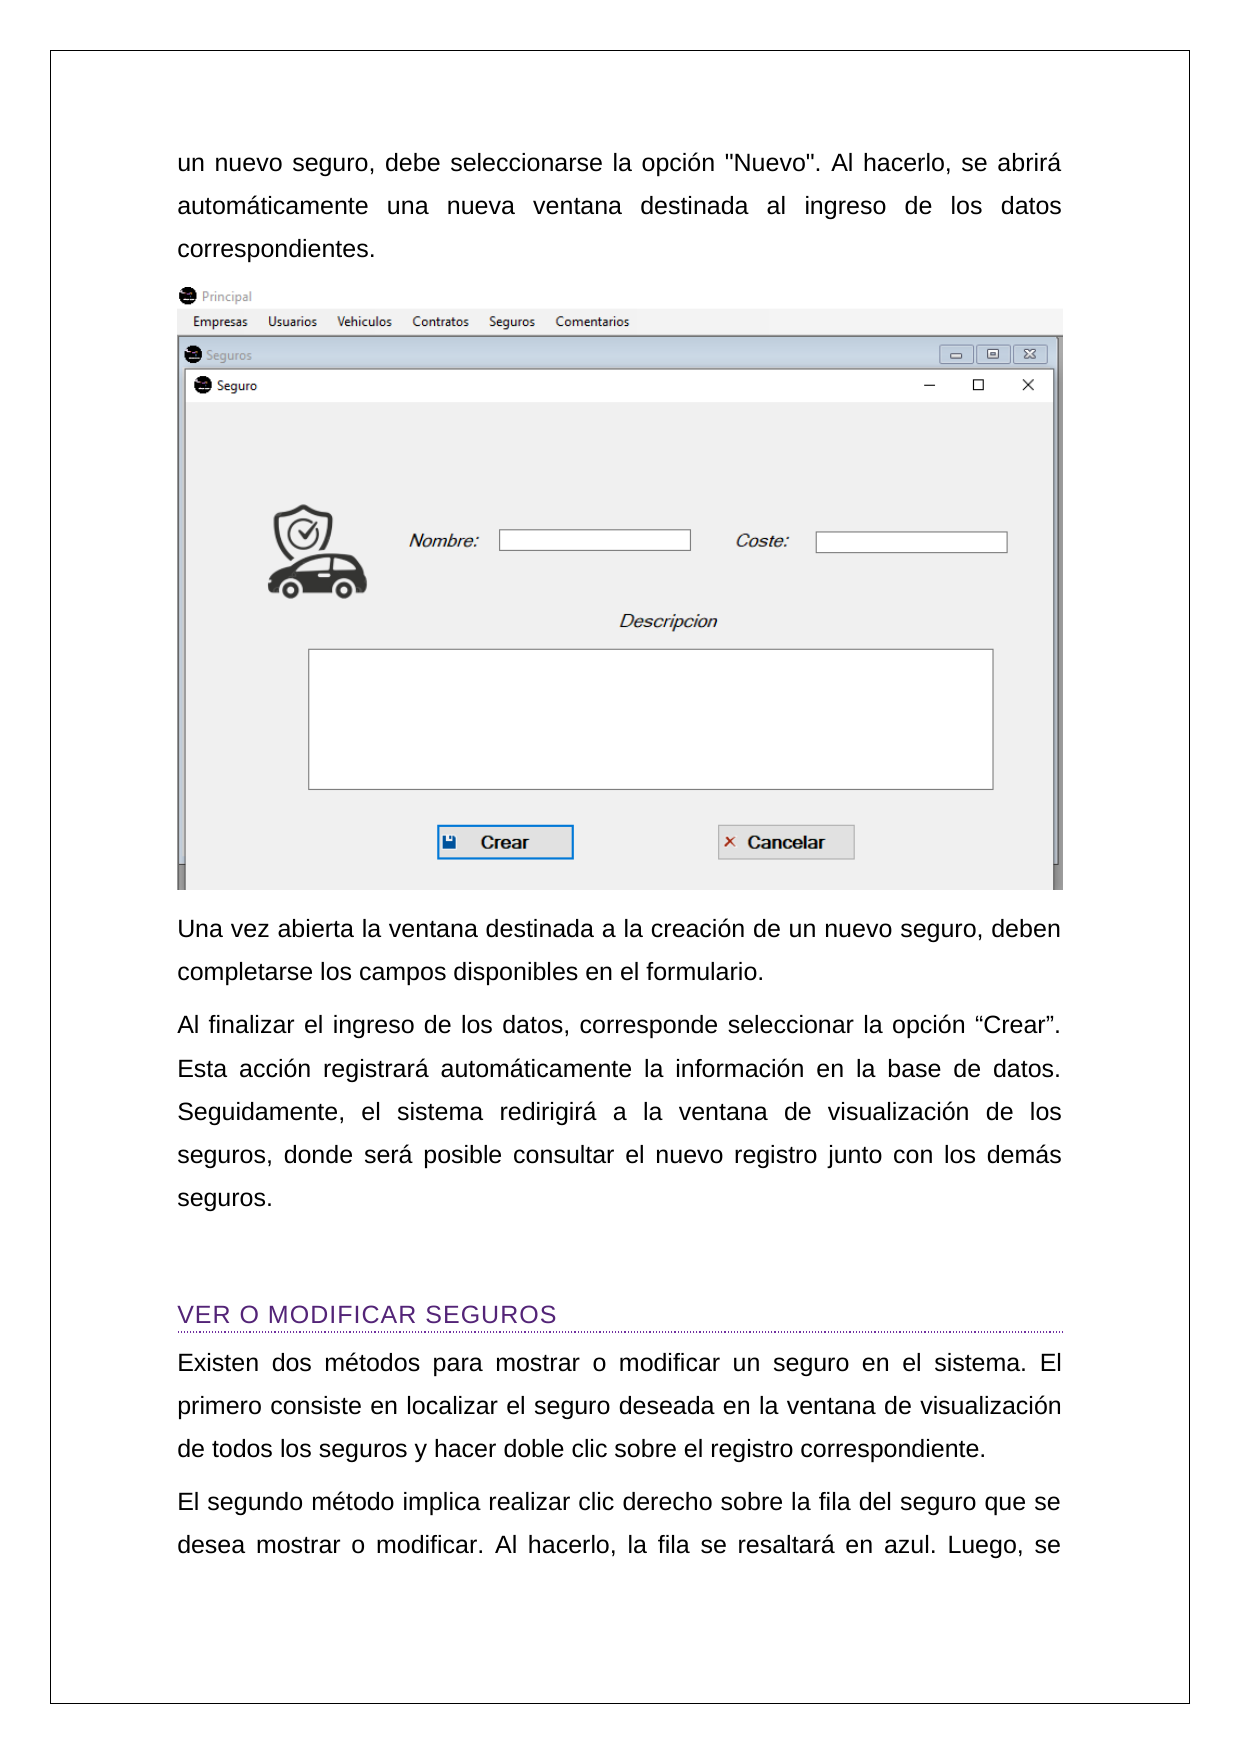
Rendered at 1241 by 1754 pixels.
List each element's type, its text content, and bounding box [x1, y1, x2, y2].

subtitle Ver o modificar seguros [177, 1301, 1063, 1333]
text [177, 148, 1063, 263]
text Una vez abierta la ventana destinada a la creación de un nuevo seguro, deben completarse los campos disponibles en el formulario. [177, 914, 1063, 986]
text Al finalizar el ingreso de los datos, corresponde seleccionar la opción “Crear”. Esta acción registrará automáticamente la información en la base de datos. Seguidamente, el sistema redirigirá a la ventana de visualización de los seguros, donde será posible consultar el nuevo registro junto con los demás seguros. [177, 1011, 1063, 1212]
picture [177, 287, 1063, 890]
text Existen dos métodos para mostrar o modificar un seguro en el sistema. El primero consiste en localizar el seguro deseada en la ventana de visualización de todos los seguros y hacer doble clic sobre el registro correspondiente. [177, 1348, 1063, 1463]
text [177, 1487, 1063, 1559]
